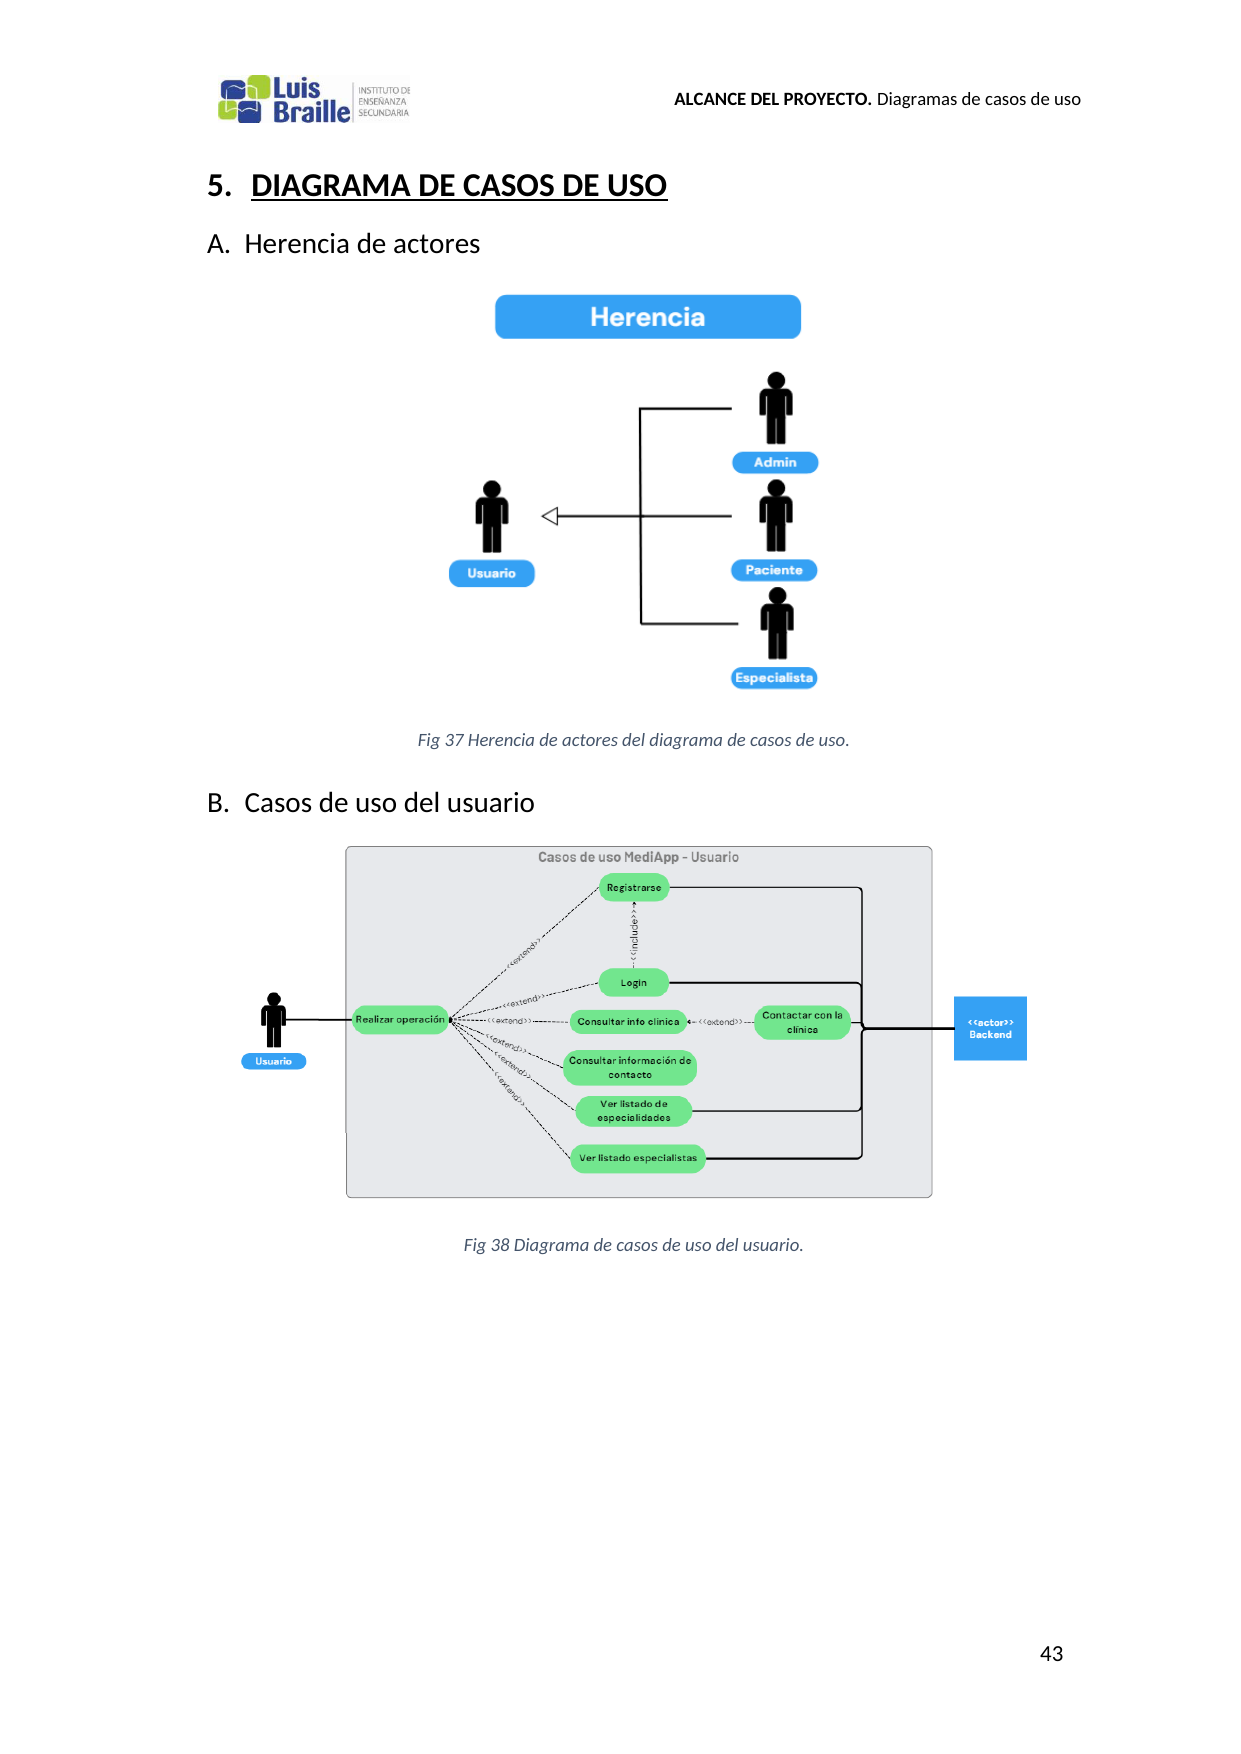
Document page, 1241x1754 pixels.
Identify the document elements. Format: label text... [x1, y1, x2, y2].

subtitle DIAGRAMA DE CASOS DE USO [207, 164, 1063, 204]
list Casos de uso del usuario [207, 784, 1063, 819]
text Fig 37 Herencia de actores del diagrama de casos de uso. [207, 728, 1063, 751]
text Fig 38 Diagrama de casos de uso del usuario. [207, 1233, 1063, 1256]
list Herencia de actores [207, 225, 1063, 261]
picture [443, 278, 827, 698]
picture [237, 837, 1033, 1203]
